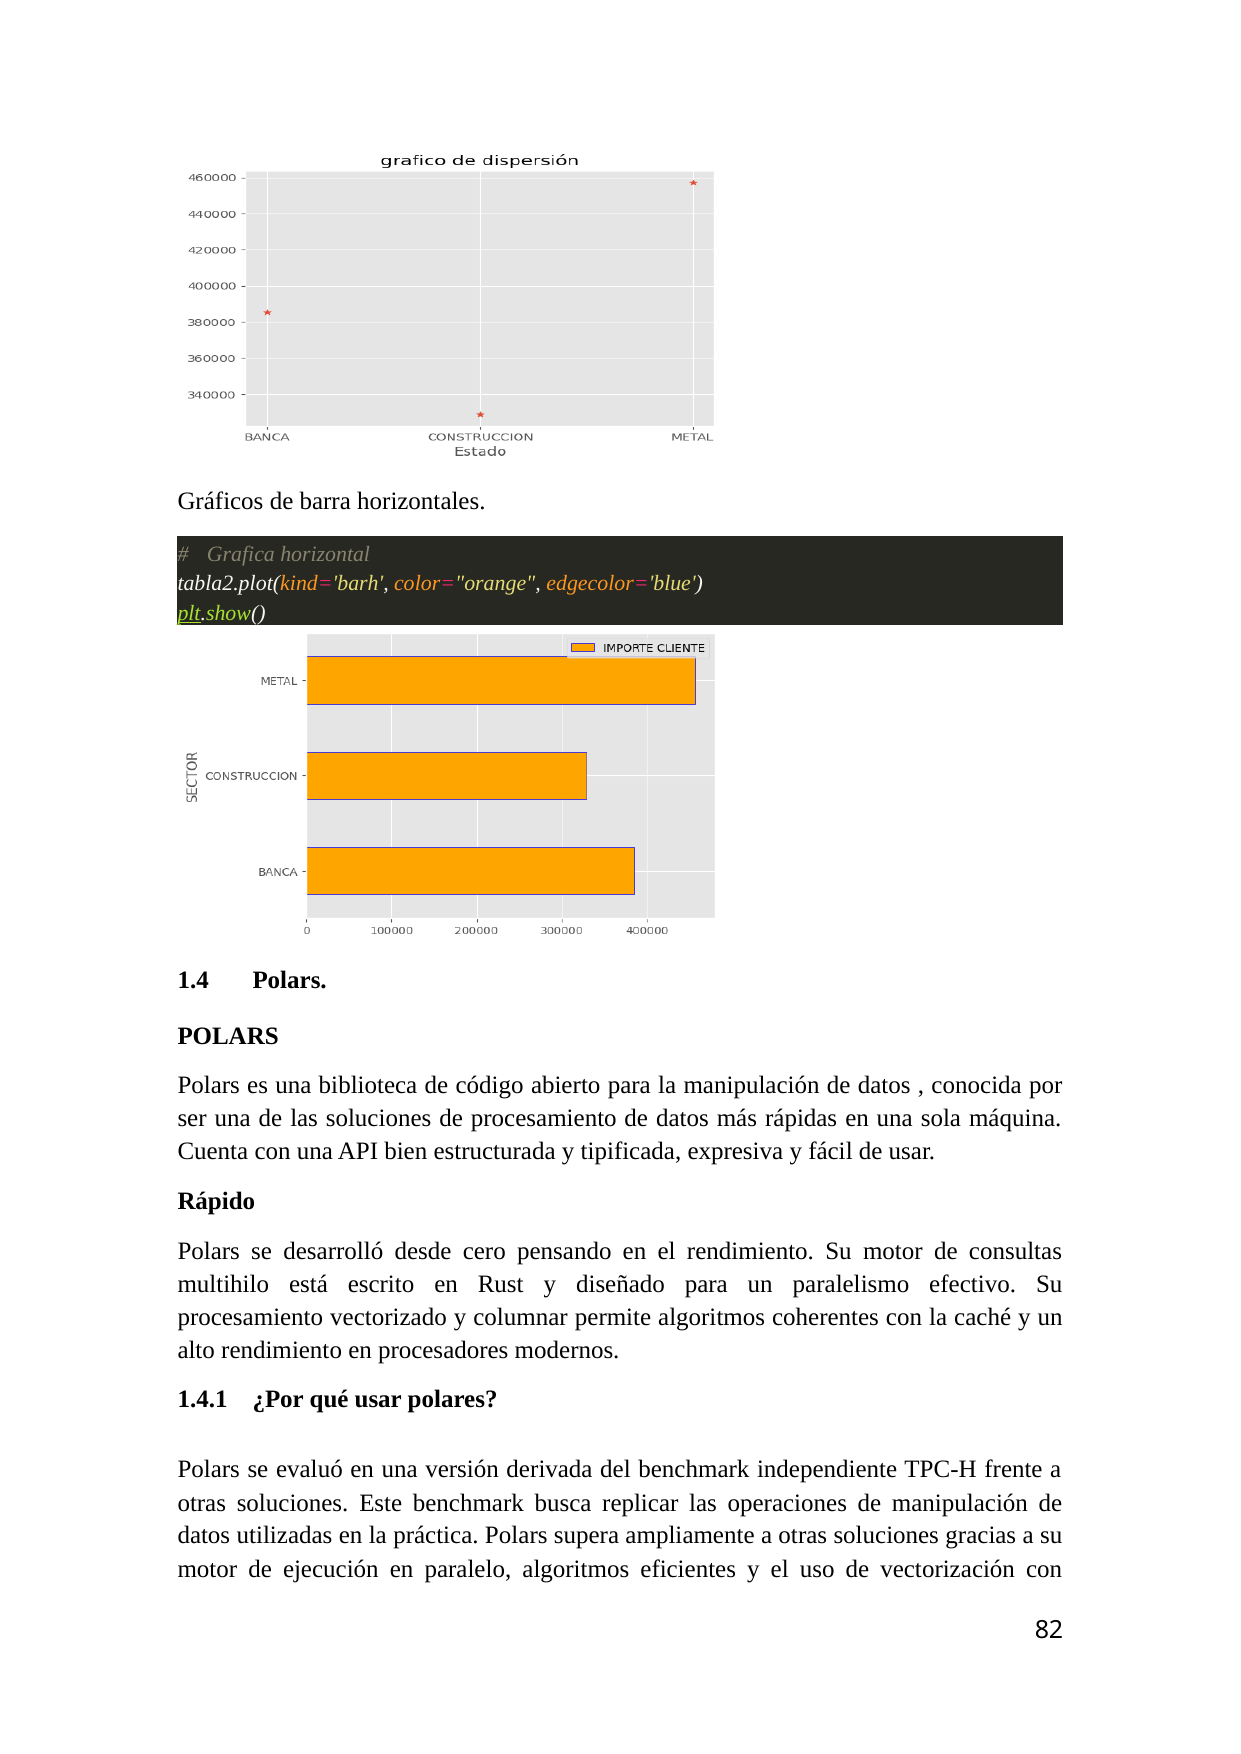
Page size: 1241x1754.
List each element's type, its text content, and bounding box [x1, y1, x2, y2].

text # Grafica horizontal [177, 536, 1063, 566]
text tabla2.plot(kind='barh', color="orange", edgecolor='blue') [177, 566, 1063, 595]
text plt.show() [177, 595, 1063, 625]
picture [177, 147, 723, 465]
subtitle ¿Por qué usar polares? [177, 1384, 1063, 1413]
text Rápido [177, 1186, 1063, 1215]
text Polars se desarrolló desde cero pensando en el rendimiento. Su motor de consultas multihilo está escrito en Rust y diseñado para un paralelismo efectivo. Su procesamiento vectorizado y columnar permite algoritmos coherentes con la caché y un alto rendimiento en procesadores modernos. [177, 1236, 1063, 1364]
picture [177, 625, 723, 944]
text Gráficos de barra horizontales. [177, 486, 1063, 515]
text Polars es una biblioteca de código abierto para la manipulación de datos , conocida por ser una de las soluciones de procesamiento de datos más rápidas en una sola máquina. Cuenta con una API bien estructurada y tipificada, expresiva y fácil de usar. [177, 1070, 1063, 1165]
text POLARS [177, 1021, 1063, 1049]
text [177, 1454, 1063, 1582]
subtitle Polars. [177, 965, 1063, 994]
